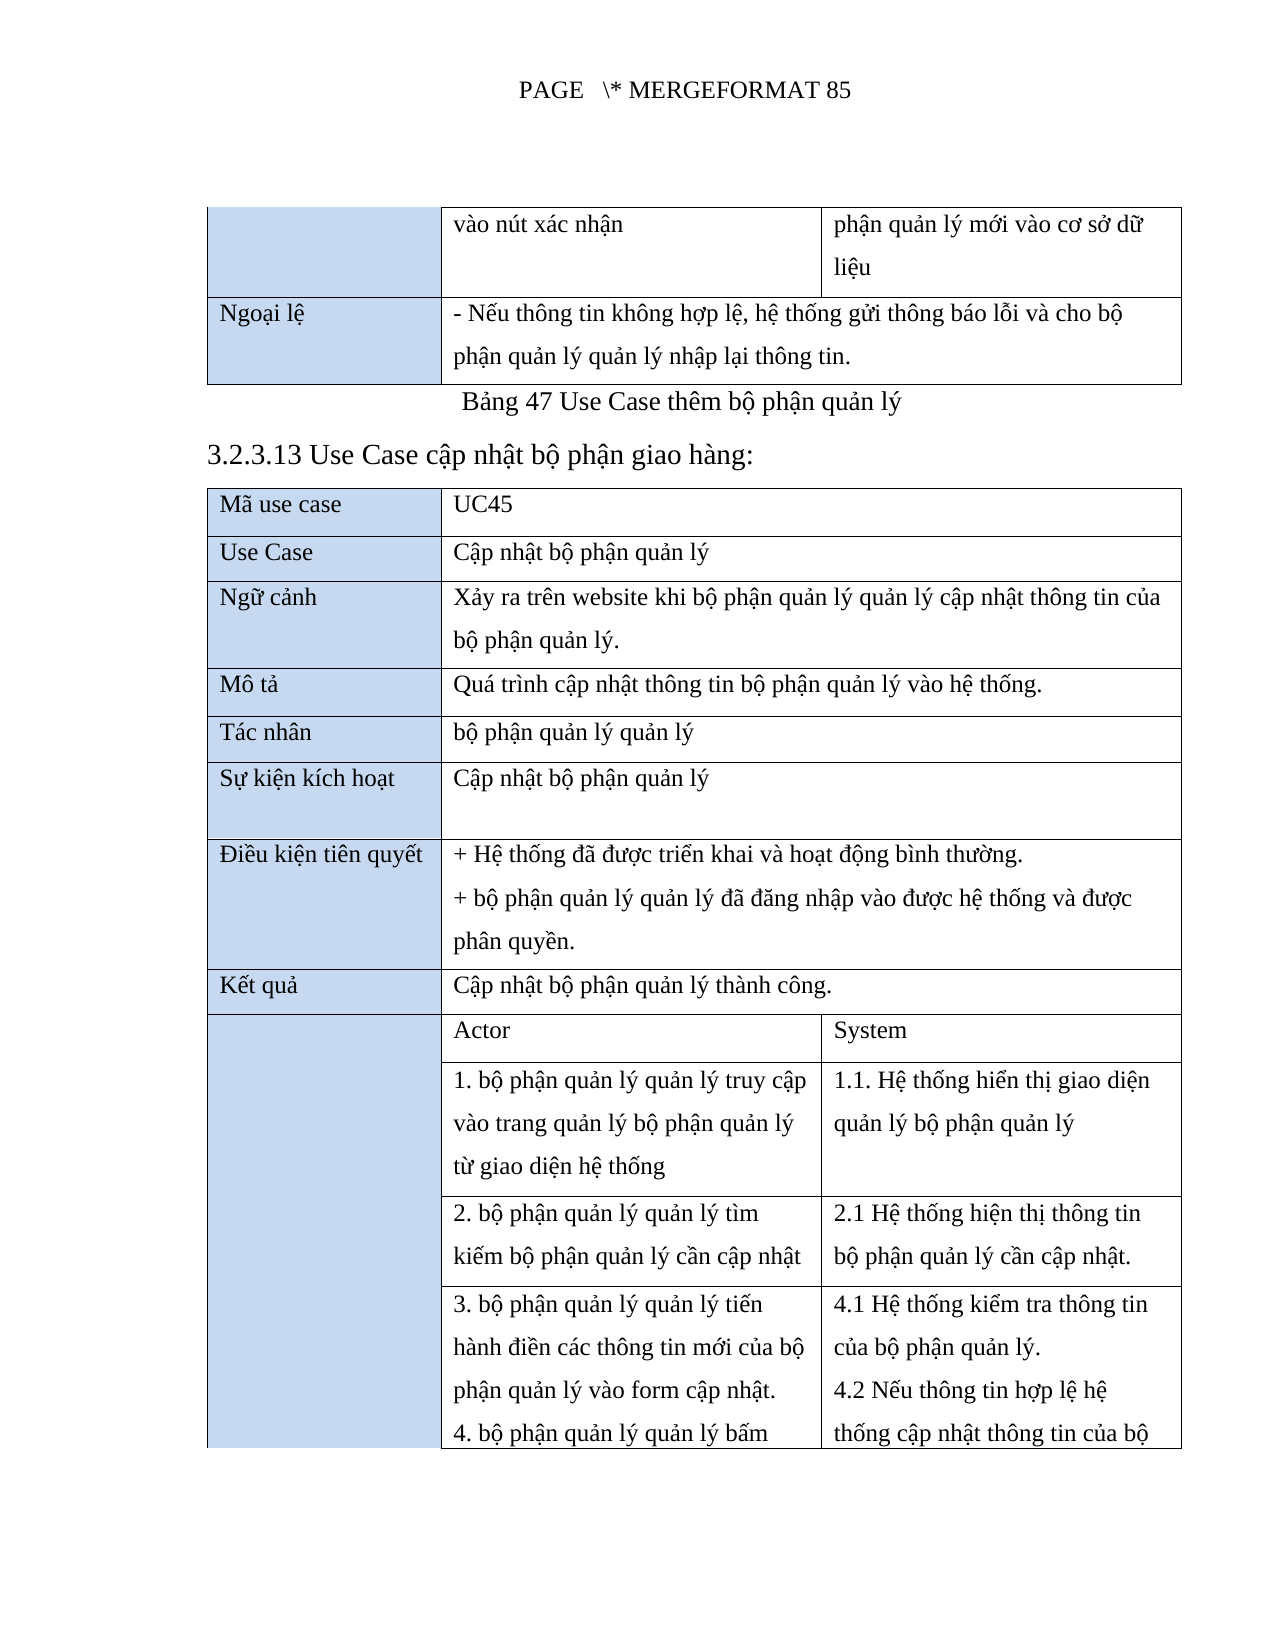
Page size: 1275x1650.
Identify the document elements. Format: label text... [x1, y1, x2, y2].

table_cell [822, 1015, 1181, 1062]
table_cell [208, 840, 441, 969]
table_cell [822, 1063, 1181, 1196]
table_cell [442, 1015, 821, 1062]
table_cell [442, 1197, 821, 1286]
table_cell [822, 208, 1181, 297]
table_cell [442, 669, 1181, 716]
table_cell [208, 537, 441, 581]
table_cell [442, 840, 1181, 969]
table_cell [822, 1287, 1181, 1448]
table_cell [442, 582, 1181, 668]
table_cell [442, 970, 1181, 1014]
text Bảng 47 Use Case thêm bộ phận quản lý [207, 385, 1157, 416]
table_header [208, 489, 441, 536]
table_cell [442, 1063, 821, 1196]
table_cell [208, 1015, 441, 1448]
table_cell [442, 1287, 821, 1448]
text 3.2.3.13 Use Case cập nhật bộ phận giao hàng: [207, 437, 1157, 471]
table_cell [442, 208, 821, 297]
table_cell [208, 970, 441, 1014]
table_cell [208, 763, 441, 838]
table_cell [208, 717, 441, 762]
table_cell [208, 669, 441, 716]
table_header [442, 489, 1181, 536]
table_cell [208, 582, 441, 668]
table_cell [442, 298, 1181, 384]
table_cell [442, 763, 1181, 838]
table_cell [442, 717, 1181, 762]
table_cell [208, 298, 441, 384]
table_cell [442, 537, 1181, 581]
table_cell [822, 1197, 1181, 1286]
